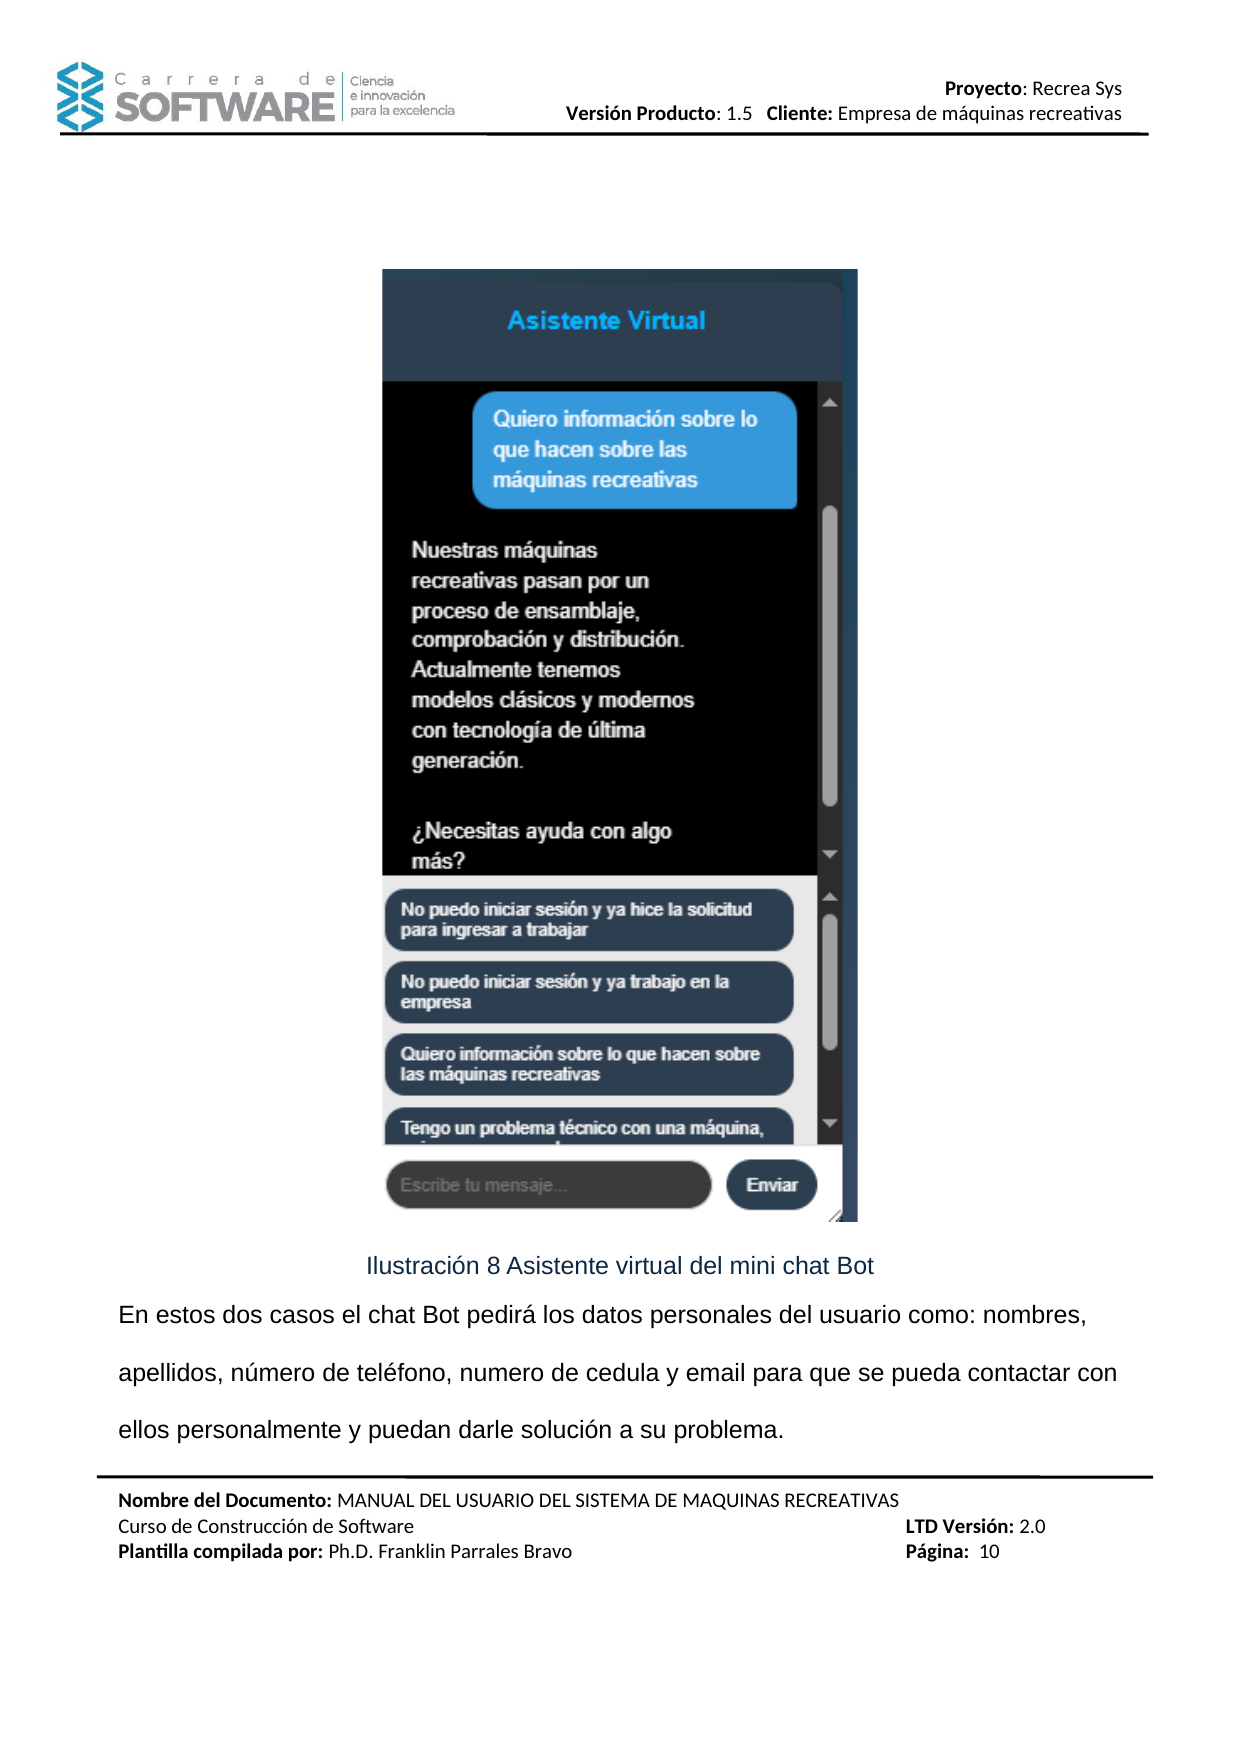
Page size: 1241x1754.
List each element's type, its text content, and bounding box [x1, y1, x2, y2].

picture [382, 269, 858, 1222]
text Ilustración 8 Asistente virtual del mini chat Bot [118, 1251, 1122, 1279]
text En estos dos casos el chat Bot pedirá los datos personales del usuario como: nombres, apellidos, número de teléfono, numero de cedula y email para que se pueda contactar con ellos personalmente y puedan darle solución a su problema. [118, 1300, 1122, 1444]
picture [46, 46, 461, 154]
